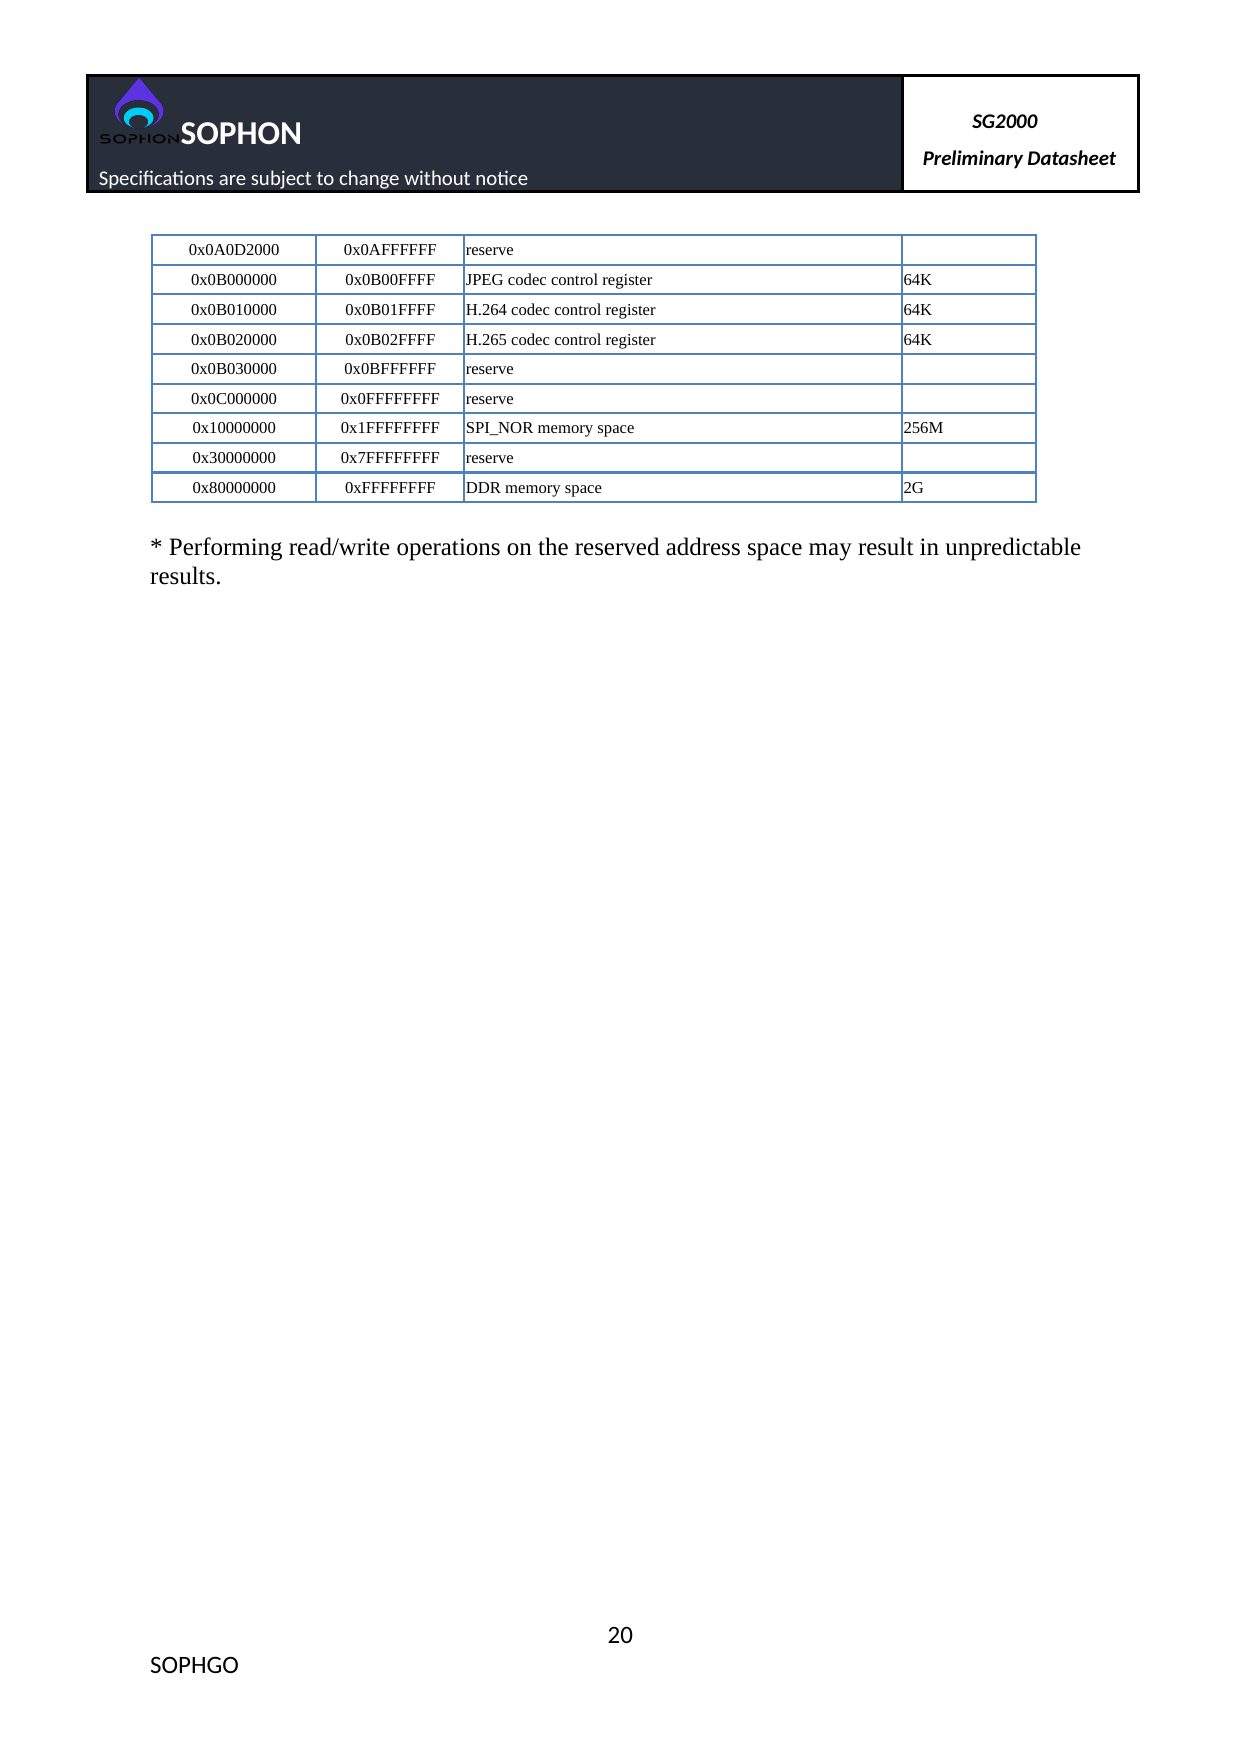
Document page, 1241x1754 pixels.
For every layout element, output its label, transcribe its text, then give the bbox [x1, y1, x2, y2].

table_cell 0x0B01FFFF [317, 295, 463, 323]
table_cell 0x0B020000 [153, 325, 315, 353]
table_cell 64K [903, 325, 1035, 353]
table_cell 0x10000000 [153, 414, 315, 442]
table_cell [903, 385, 1035, 412]
table_cell DDR memory space [465, 474, 901, 501]
table_cell 0x0B010000 [153, 295, 315, 323]
table_cell [903, 355, 1035, 382]
table_cell SPI_NOR memory space [465, 414, 901, 442]
table_cell 0x0B000000 [153, 266, 315, 293]
table_cell H.264 codec control register [465, 295, 901, 323]
picture [98, 77, 181, 145]
table_cell reserve [465, 236, 901, 264]
table_cell 256M [903, 414, 1035, 442]
table_cell 0x30000000 [153, 444, 315, 471]
table_cell 0x0BFFFFFF [317, 355, 463, 382]
table_cell 0x0A0D2000 [153, 236, 315, 264]
table_cell 0x7FFFFFFFF [317, 444, 463, 471]
table_cell reserve [465, 355, 901, 382]
table_cell reserve [465, 444, 901, 471]
text * Performing read/write operations on the reserved address space may result in unpredictable results. [150, 532, 1090, 589]
table_cell 0x0C000000 [153, 385, 315, 412]
table_cell reserve [465, 385, 901, 412]
table_cell 2G [903, 474, 1035, 501]
table_cell 0x80000000 [153, 474, 315, 501]
table_cell 64K [903, 295, 1035, 323]
table_cell 0x0B00FFFF [317, 266, 463, 293]
table_cell [903, 236, 1035, 264]
table_cell 0xFFFFFFFF [317, 474, 463, 501]
table_cell 0x1FFFFFFFF [317, 414, 463, 442]
table_cell [903, 444, 1035, 471]
table_cell 64K [903, 266, 1035, 293]
table_cell 0x0FFFFFFFF [317, 385, 463, 412]
table_cell 0x0B030000 [153, 355, 315, 382]
table_cell 0x0B02FFFF [317, 325, 463, 353]
table_cell H.265 codec control register [465, 325, 901, 353]
table_cell 0x0AFFFFFF [317, 236, 463, 264]
table_cell JPEG codec control register [465, 266, 901, 293]
